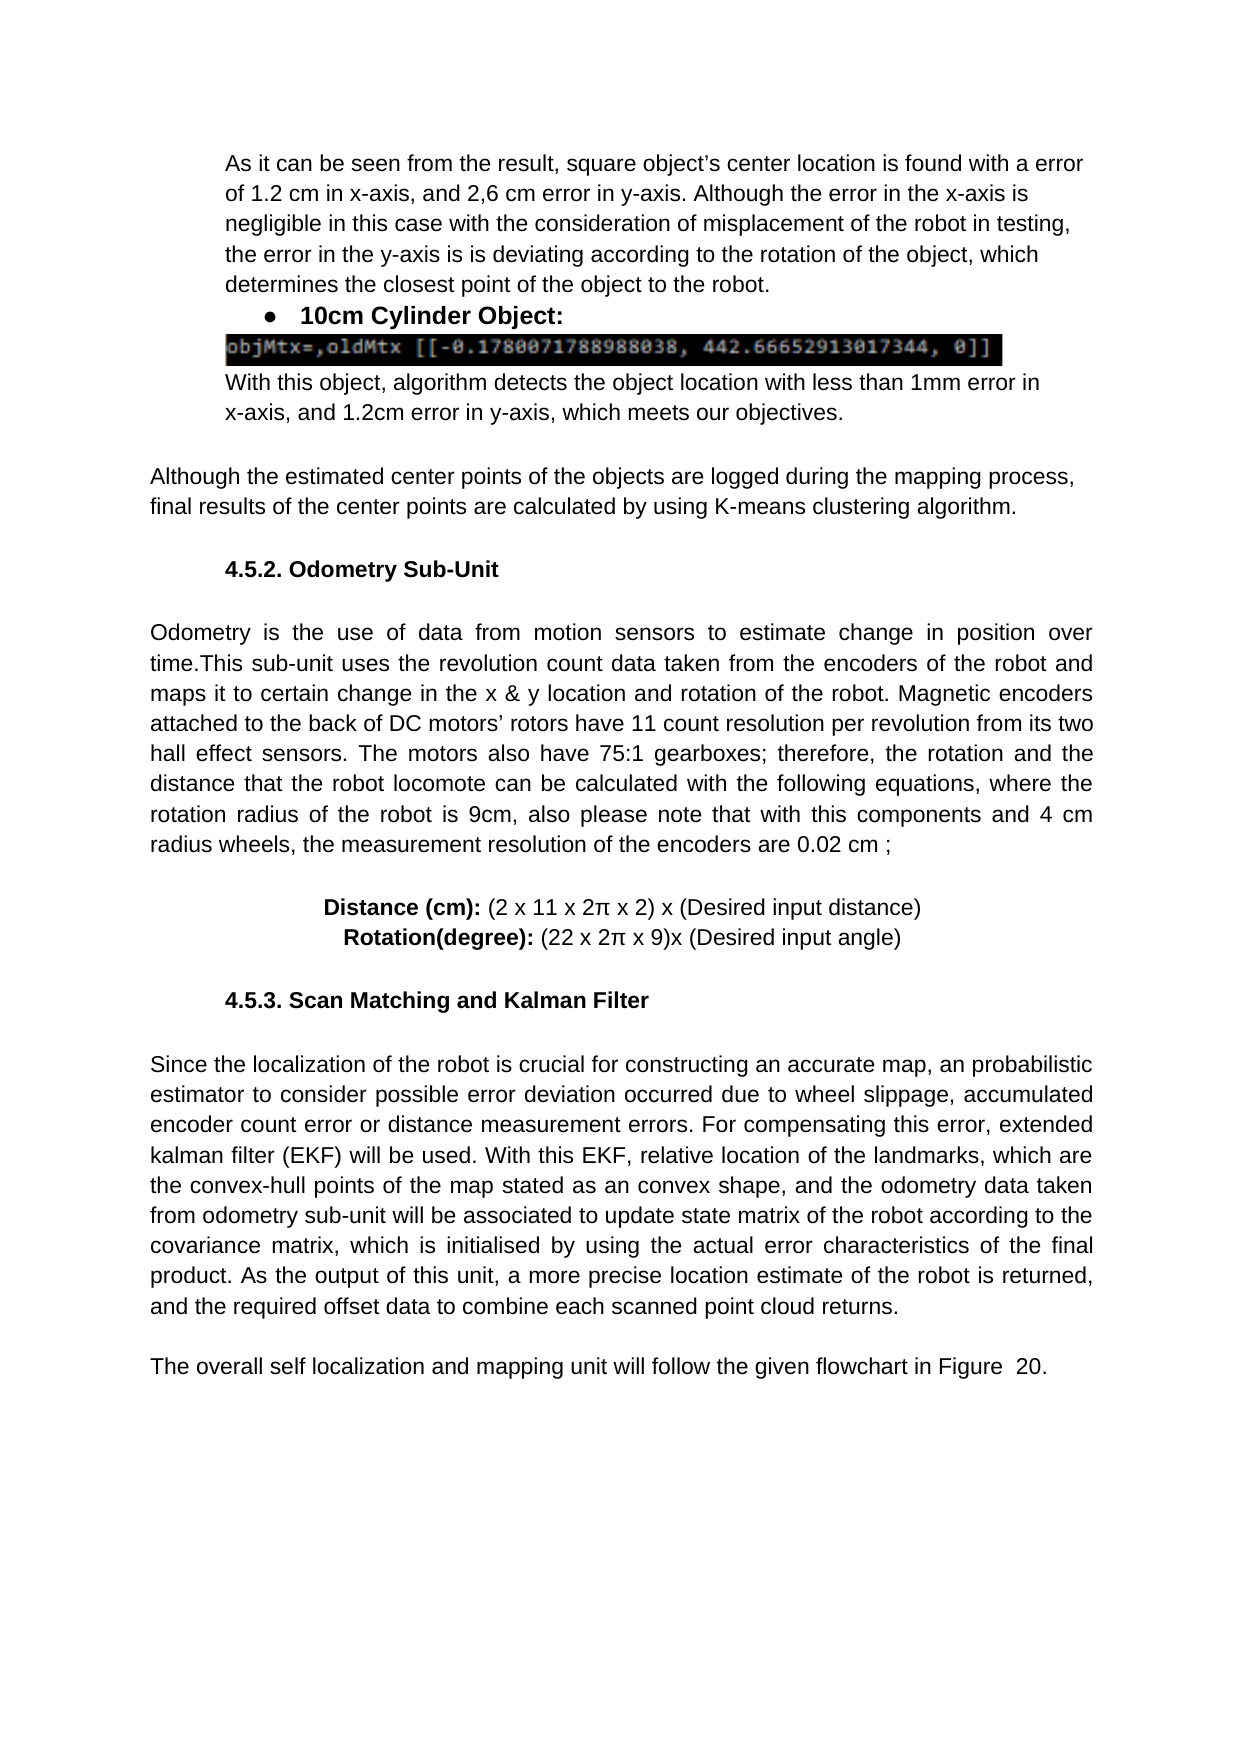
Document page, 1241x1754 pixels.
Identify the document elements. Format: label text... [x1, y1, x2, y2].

text 4.5.2. Odometry Sub-Unit [150, 556, 1094, 582]
text Rotation(degree): (22 x 2π x 9)x (Desired input angle) [150, 924, 1094, 951]
text Although the estimated center points of the objects are logged during the mapping process, final results of the center points are calculated by using K-means clustering algorithm. [150, 463, 1094, 519]
picture [225, 334, 1003, 366]
text Odometry is the use of data from motion sensors to estimate change in position over time.This sub-unit uses the revolution count data taken from the encoders of the robot and maps it to certain change in the x & y location and rotation of the robot. Magnetic encoders attached to the back of DC motors’ rotors have 11 count resolution per revolution from its two hall effect sensors. The motors also have 75:1 gearboxes; therefore, the rotation and the distance that the robot locomote can be calculated with the following equations, where the rotation radius of the robot is 9cm, also please note that with this components and 4 cm radius wheels, the measurement resolution of the encoders are 0.02 cm ; [150, 619, 1094, 857]
text Since the localization of the robot is crucial for constructing an accurate map, an probabilistic estimator to consider possible error deviation occurred due to wheel slippage, accumulated encoder count error or distance measurement errors. For compensating this error, extended kalman filter (EKF) will be used. With this EKF, relative location of the landmarks, which are the convex-hull points of the map stated as an convex shape, and the odometry data taken from odometry sub-unit will be associated to update state matrix of the robot according to the covariance matrix, which is initialised by using the actual error characteristics of the final product. As the output of this unit, a more precise location estimate of the robot is returned, and the required offset data to combine each scanned point cloud returns. [150, 1051, 1094, 1319]
text x-axis, and 1.2cm error in y-axis, which meets our objectives. [225, 399, 1094, 426]
text The overall self localization and mapping unit will follow the given flowchart in Figure 20. [150, 1353, 1094, 1379]
text With this object, algorithm detects the object location with less than 1mm error in [225, 369, 1094, 396]
list 10cm Cylinder Object: [262, 301, 1094, 330]
text Distance (cm): (2 x 11 x 2π x 2) x (Desired input distance) [150, 894, 1094, 920]
text 4.5.3. Scan Matching and Kalman Filter [150, 987, 1094, 1014]
text As it can be seen from the result, square object’s center location is found with a error of 1.2 cm in x-axis, and 2,6 cm error in y-axis. Although the error in the x-axis is negligible in this case with the consideration of misplacement of the robot in testing, the error in the y-axis is is deviating according to the rotation of the object, which determines the closest point of the object to the robot. [225, 150, 1094, 297]
